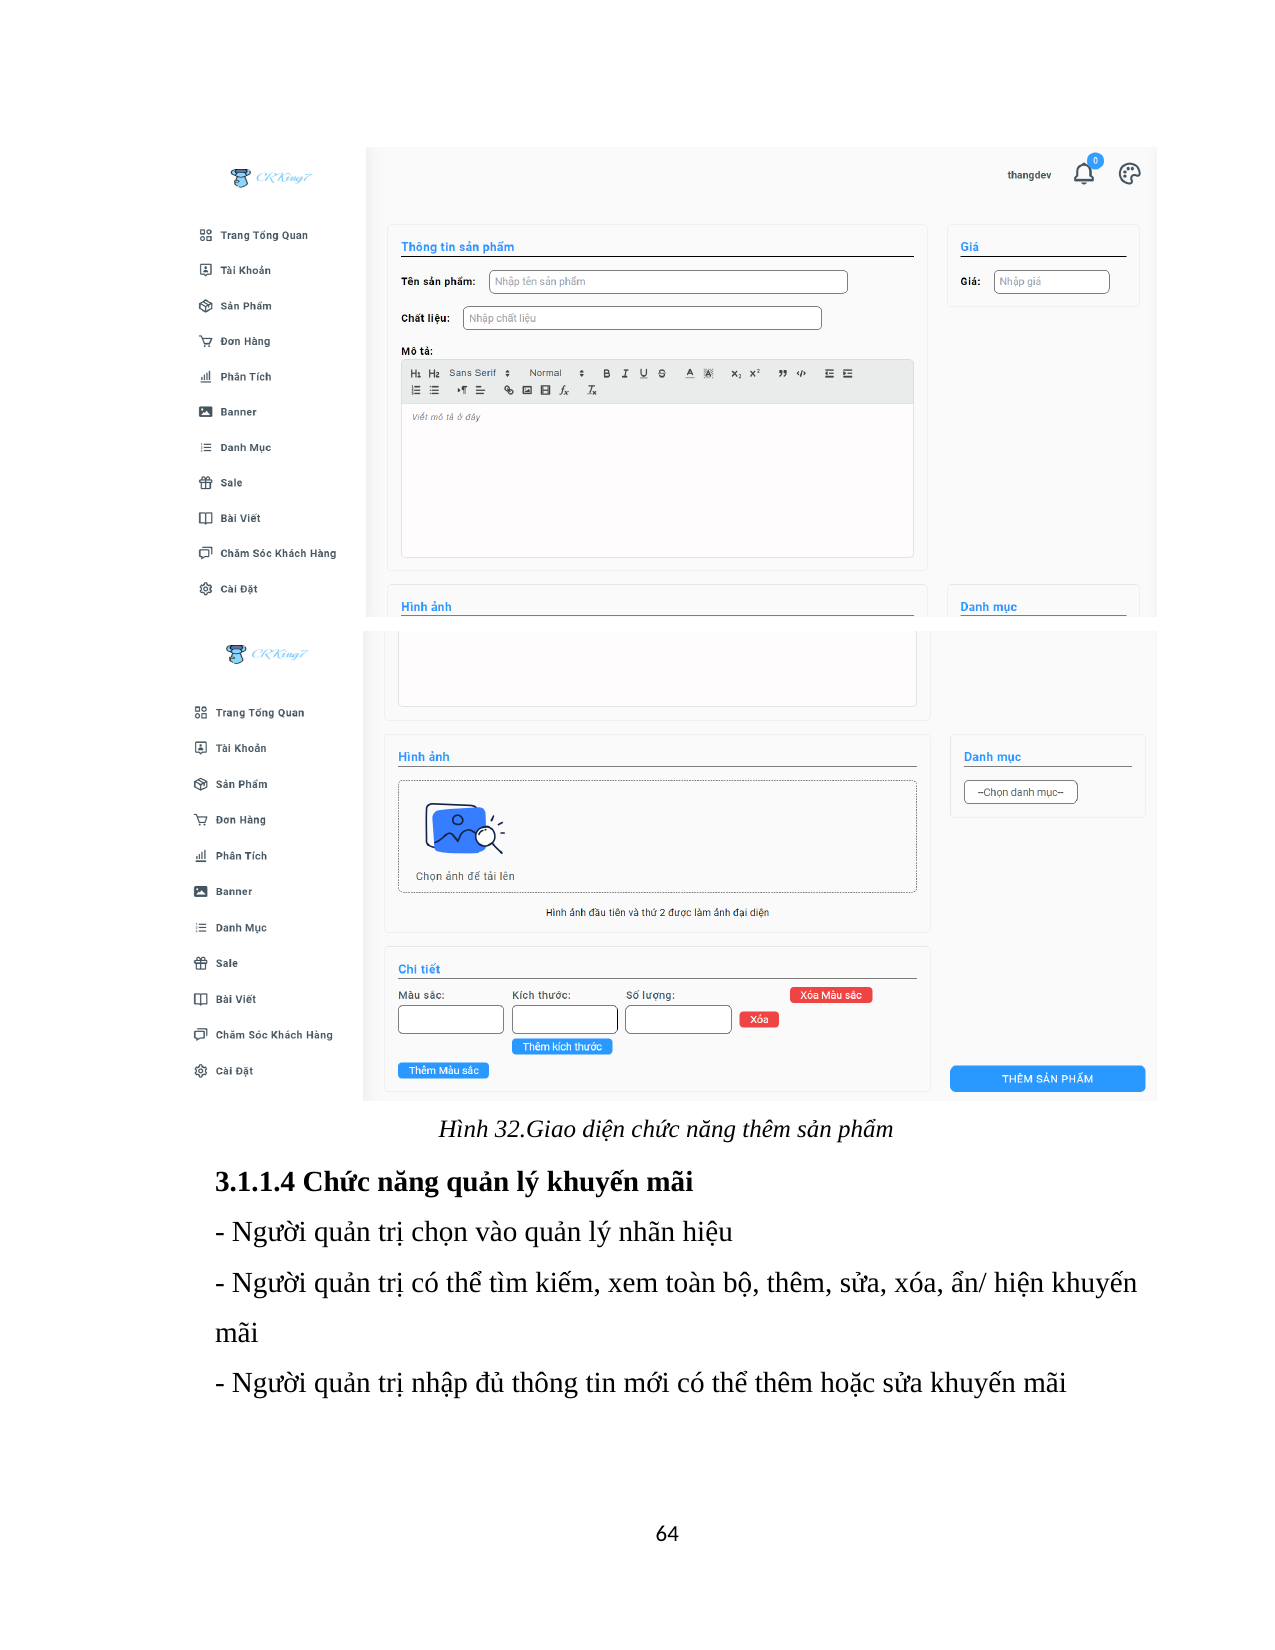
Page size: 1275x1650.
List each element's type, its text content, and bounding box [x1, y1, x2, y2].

text - Người quản trị chọn vào quản lý nhãn hiệu [215, 1214, 1157, 1248]
text Hình 32.Giao diện chức năng thêm sản phẩm [177, 1114, 1157, 1143]
picture [177, 147, 1157, 617]
picture [177, 631, 1157, 1101]
text - Người quản trị có thể tìm kiếm, xem toàn bộ, thêm, sửa, xóa, ẩn/ hiện khuyến mãi [215, 1265, 1157, 1348]
text - Người quản trị nhập đủ thông tin mới có thể thêm hoặc sửa khuyến mãi [215, 1365, 1157, 1399]
text 3.1.1.4 Chức năng quản lý khuyến mãi [215, 1164, 1157, 1198]
